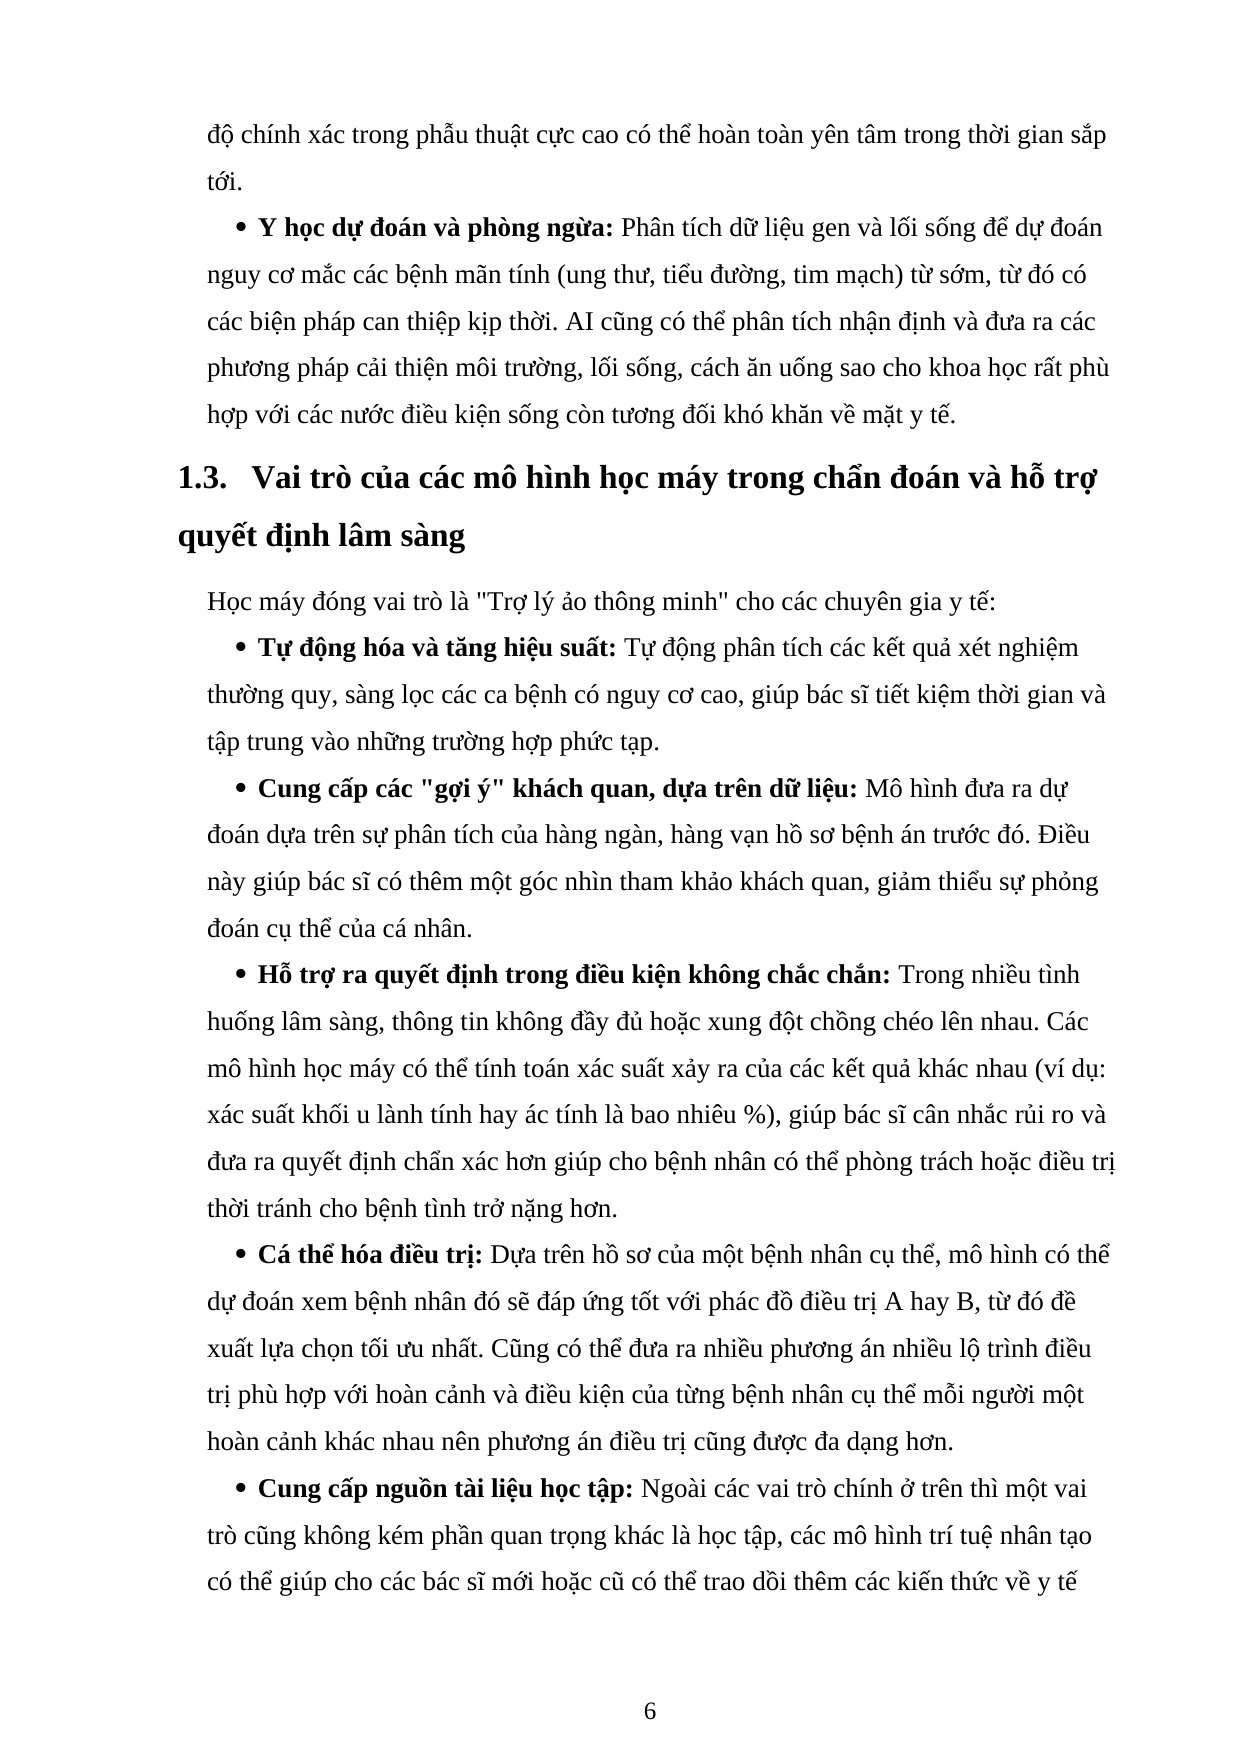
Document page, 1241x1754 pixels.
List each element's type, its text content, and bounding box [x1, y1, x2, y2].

text Học máy đóng vai trò là "Trợ lý ảo thông minh" cho các chuyên gia y tế: [177, 585, 1122, 616]
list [207, 118, 1122, 196]
list Tự động hóa và tăng hiệu suất: Tự động phân tích các kết quả xét nghiệm thường quy, sàng lọc các ca bệnh có nguy cơ cao, giúp bác sĩ tiết kiệm thời gian và tập trung vào những trường hợp phức tạp. [207, 632, 1122, 756]
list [207, 1472, 1122, 1597]
list Y học dự đoán và phòng ngừa: Phân tích dữ liệu gen và lối sống để dự đoán nguy cơ mắc các bệnh mãn tính (ung thư, tiểu đường, tim mạch) từ sớm, từ đó có các biện pháp can thiệp kịp thời. AI cũng có thể phân tích nhận định và đưa ra các phương pháp cải thiện môi trường, lối sống, cách ăn uống sao cho khoa học rất phù hợp với các nước điều kiện sống còn tương đối khó khăn về mặt y tế. [207, 211, 1122, 429]
list Hỗ trợ ra quyết định trong điều kiện không chắc chắn: Trong nhiều tình huống lâm sàng, thông tin không đầy đủ hoặc xung đột chồng chéo lên nhau. Các mô hình học máy có thể tính toán xác suất xảy ra của các kết quả khác nhau (ví dụ: xác suất khối u lành tính hay ác tính là bao nhiêu %), giúp bác sĩ cân nhắc rủi ro và đưa ra quyết định chẩn xác hơn giúp cho bệnh nhân có thể phòng trách hoặc điều trị thời tránh cho bệnh tình trở nặng hơn. [207, 958, 1122, 1223]
subtitle Vai trò của các mô hình học máy trong chẩn đoán và hỗ trợ quyết định lâm sàng [177, 457, 1122, 553]
list Cung cấp các "gợi ý" khách quan, dựa trên dữ liệu: Mô hình đưa ra dự đoán dựa trên sự phân tích của hàng ngàn, hàng vạn hồ sơ bệnh án trước đó. Điều này giúp bác sĩ có thêm một góc nhìn tham khảo khách quan, giảm thiểu sự phỏng đoán cụ thể của cá nhân. [207, 772, 1122, 943]
list Cá thể hóa điều trị: Dựa trên hồ sơ của một bệnh nhân cụ thể, mô hình có thể dự đoán xem bệnh nhân đó sẽ đáp ứng tốt với phác đồ điều trị A hay B, từ đó đề xuất lựa chọn tối ưu nhất. Cũng có thể đưa ra nhiều phương án nhiều lộ trình điều trị phù hợp với hoàn cảnh và điều kiện của từng bệnh nhân cụ thể mỗi người một hoàn cảnh khác nhau nên phương án điều trị cũng được đa dạng hơn. [207, 1238, 1122, 1456]
